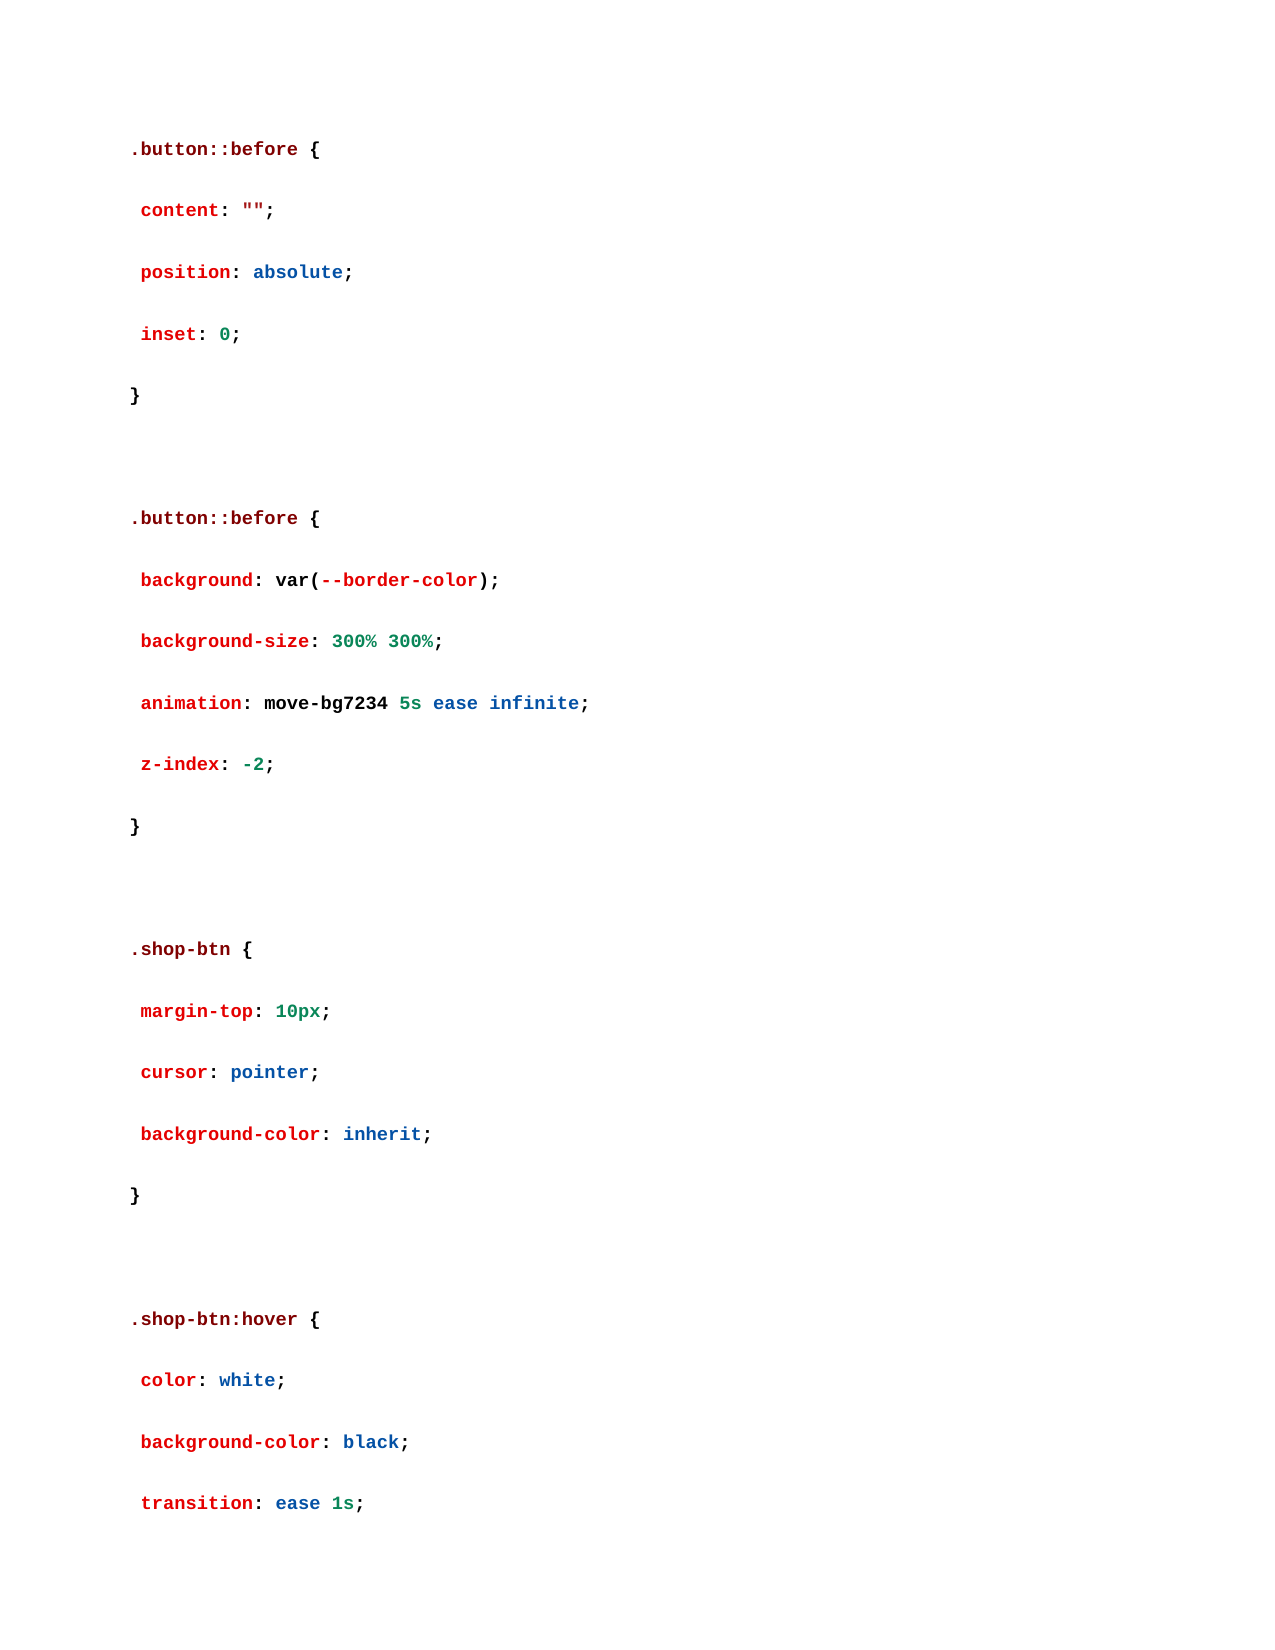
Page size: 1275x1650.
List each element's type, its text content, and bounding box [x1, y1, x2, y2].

text .shop-btn:hover { [129, 1309, 897, 1331]
text background: var(--border-color); [129, 571, 897, 592]
text margin-top: 10px; [129, 1001, 897, 1023]
text } [129, 817, 897, 838]
text transition: ease 1s; [129, 1494, 897, 1515]
text background-color: inherit; [129, 1124, 897, 1146]
text .button::before { [129, 509, 897, 530]
text cursor: pointer; [129, 1063, 897, 1084]
text z-index: -2; [129, 755, 897, 776]
text animation: move-bg7234 5s ease infinite; [129, 694, 897, 715]
text position: absolute; [129, 263, 897, 284]
text inset: 0; [129, 324, 897, 346]
text .button::before { [129, 139, 897, 161]
text .shop-btn { [129, 940, 897, 961]
text background-size: 300% 300%; [129, 632, 897, 653]
text } [129, 1186, 897, 1207]
text } [129, 386, 897, 407]
text color: white; [129, 1371, 897, 1392]
text background-color: black; [129, 1432, 897, 1454]
text content: ""; [129, 201, 897, 222]
